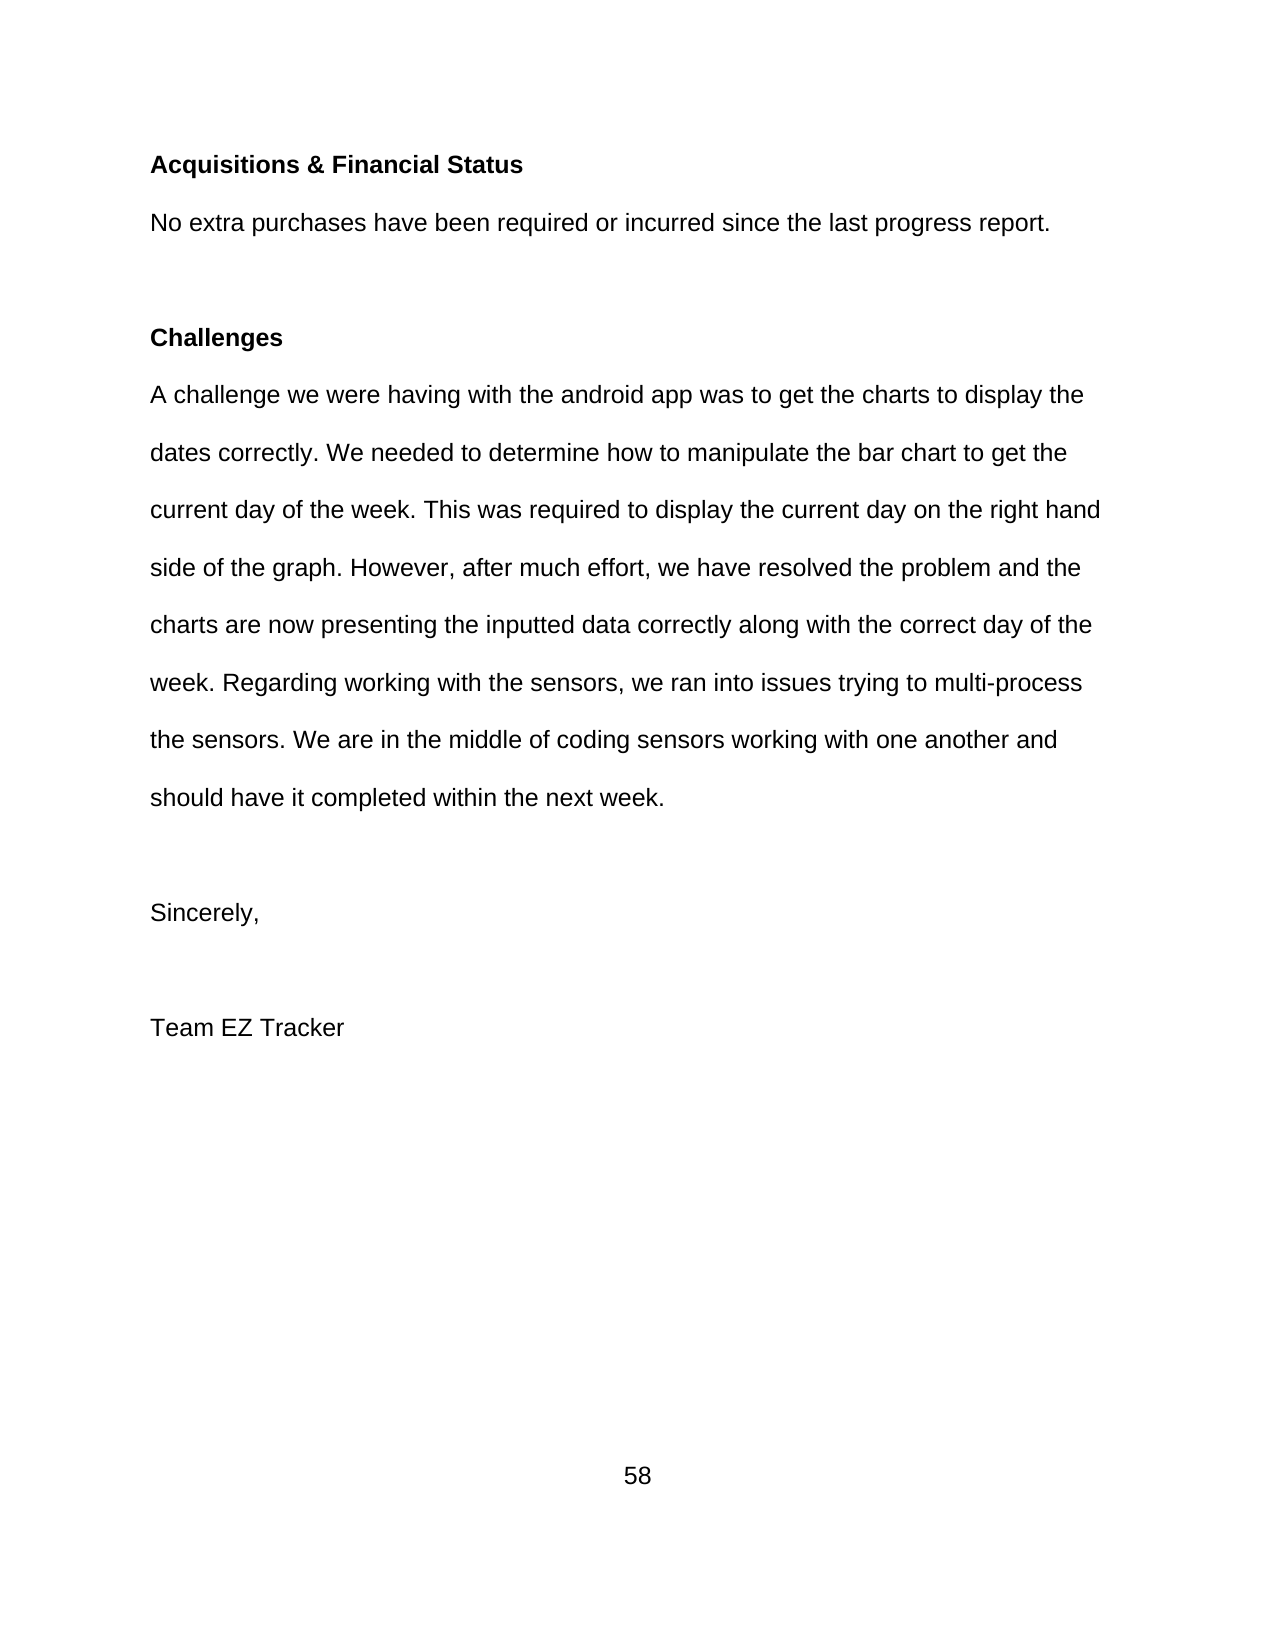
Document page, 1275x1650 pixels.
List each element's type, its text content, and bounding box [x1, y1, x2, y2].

text Team EZ Tracker [150, 1012, 1125, 1041]
text Acquisitions & Financial Status [150, 150, 1125, 179]
text A challenge we were having with the android app was to get the charts to display the dates correctly. We needed to determine how to manipulate the bar chart to get the current day of the week. This was required to display the current day on the right hand side of the graph. However, after much effort, we have resolved the problem and the charts are now presenting the inputted data correctly along with the correct day of the week. Regarding working with the sensors, we ran into issues trying to multi-process the sensors. We are in the middle of coding sensors working with one another and should have it completed within the next week. [150, 380, 1125, 811]
text No extra purchases have been required or incurred since the last progress report. [150, 207, 1125, 236]
text Challenges [150, 322, 1125, 351]
text Sincerely, [150, 897, 1125, 926]
